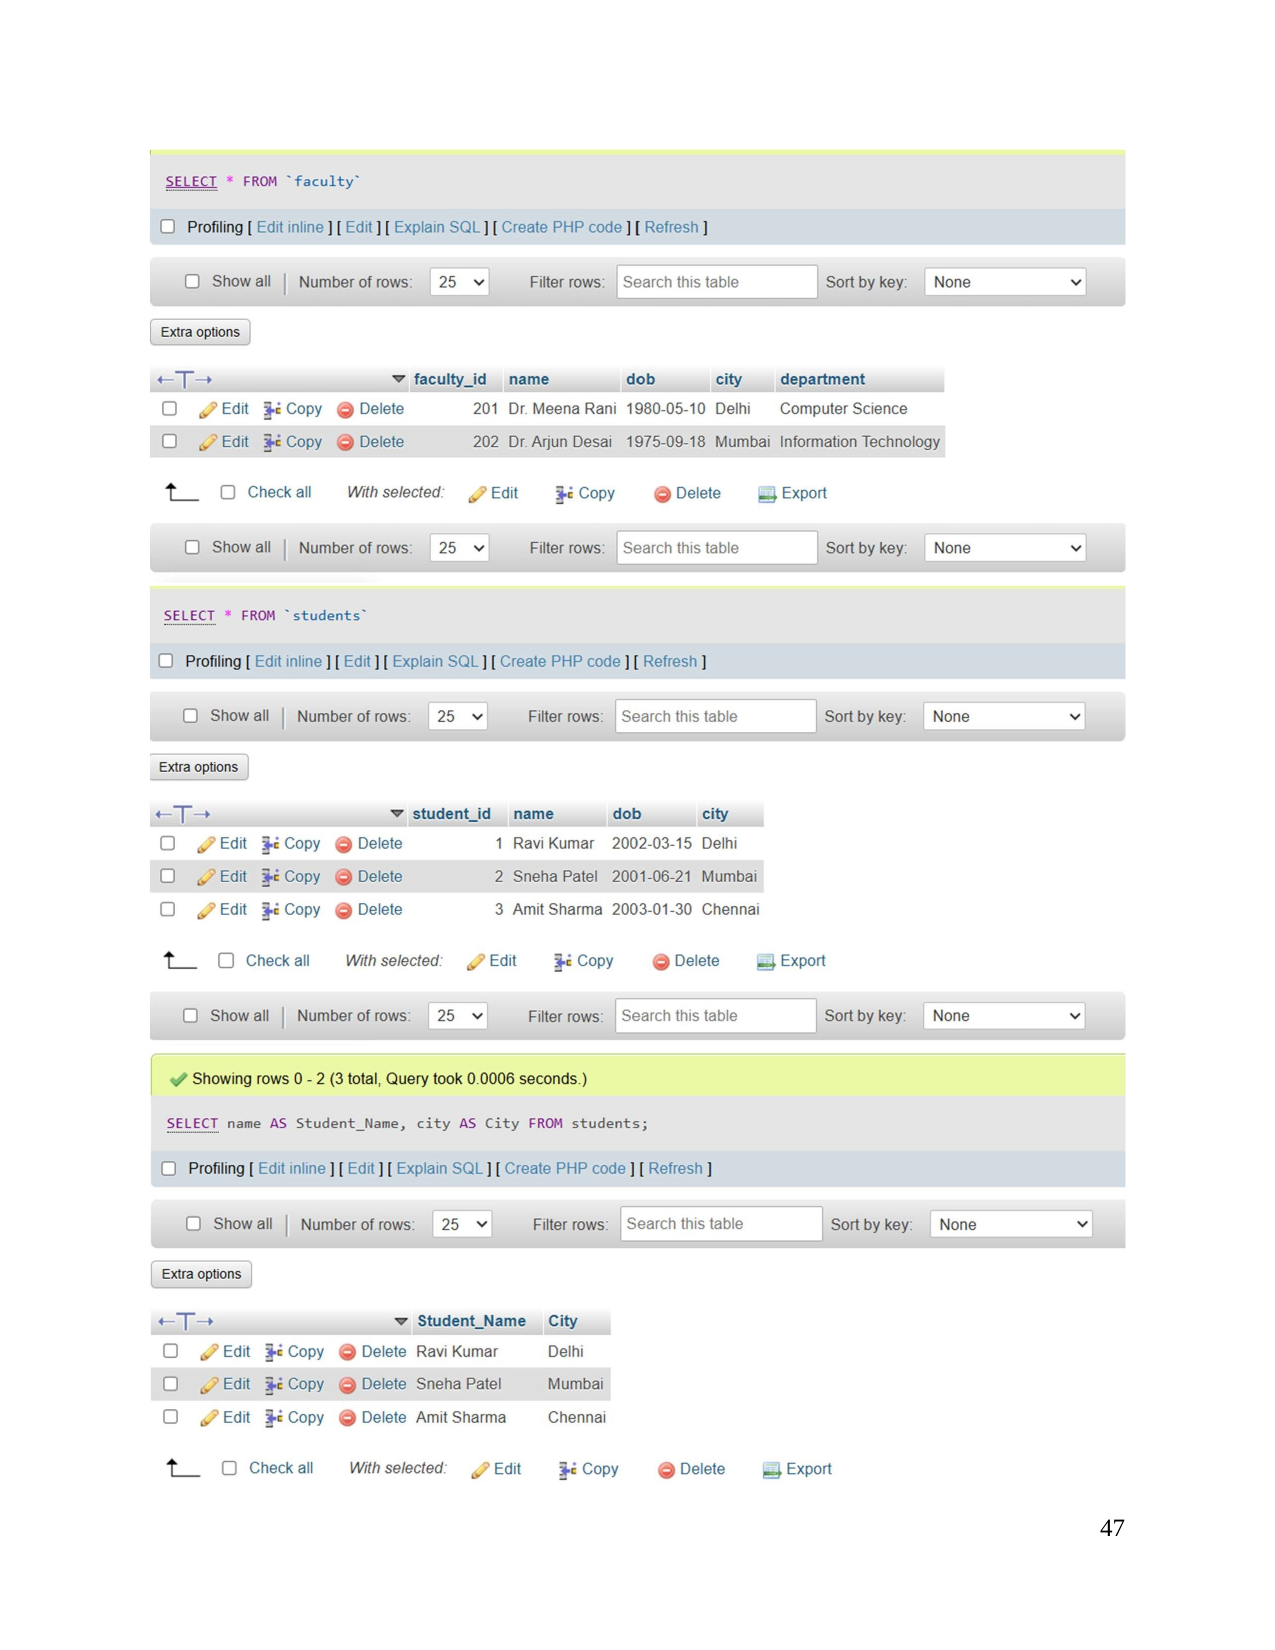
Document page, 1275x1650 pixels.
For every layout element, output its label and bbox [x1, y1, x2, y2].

picture [149, 149, 1126, 583]
picture [149, 1050, 1126, 1493]
picture [149, 585, 1126, 1046]
